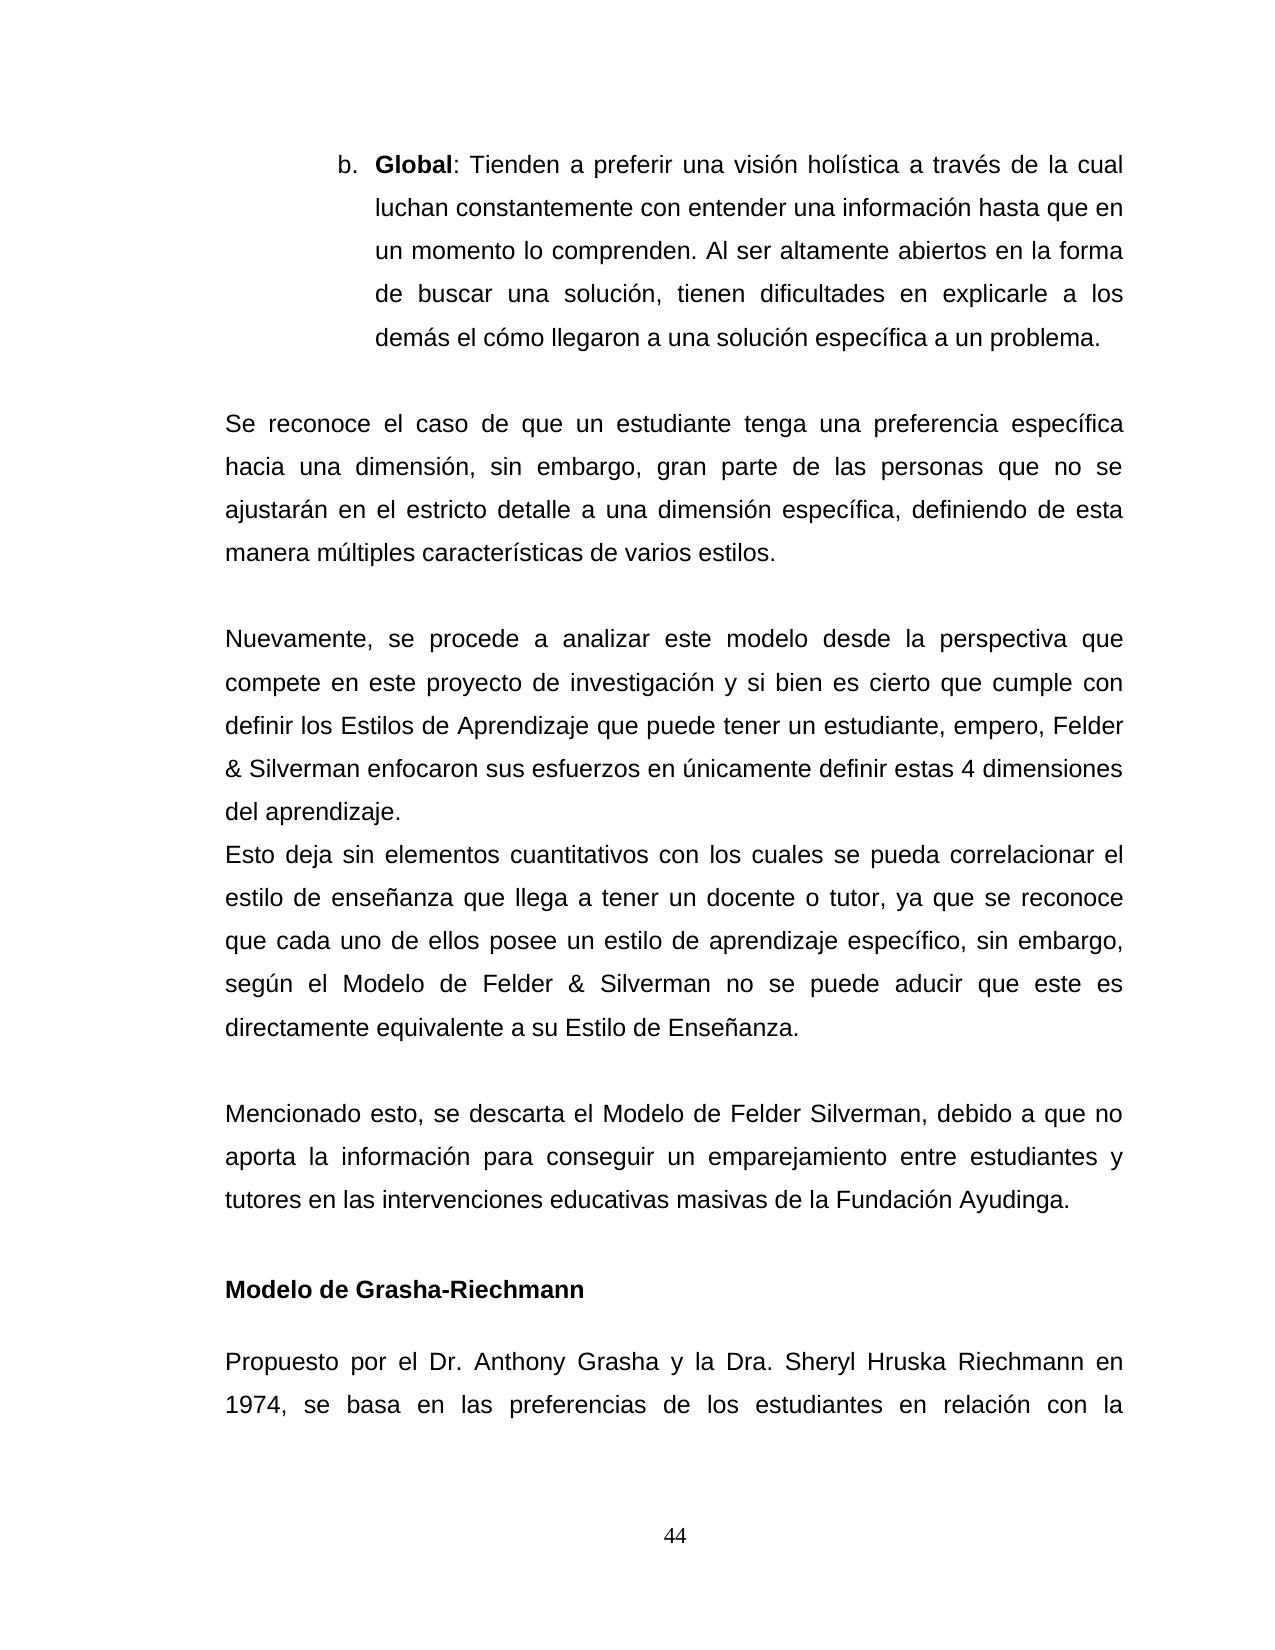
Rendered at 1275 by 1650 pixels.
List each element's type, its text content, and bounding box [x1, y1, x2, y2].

subtitle Modelo de Grasha-Riechmann [225, 1275, 1125, 1304]
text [225, 1347, 1125, 1419]
text Se reconoce el caso de que un estudiante tenga una preferencia específica hacia una dimensión, sin embargo, gran parte de las personas que no se ajustarán en el estricto detalle a una dimensión específica, definiendo de esta manera múltiples características de varios estilos. [225, 409, 1125, 567]
text Mencionado esto, se descarta el Modelo de Felder Silverman, debido a que no aporta la información para conseguir un emparejamiento entre estudiantes y tutores en las intervenciones educativas masivas de la Fundación Ayudinga. [225, 1099, 1125, 1214]
text Esto deja sin elementos cuantitativos con los cuales se pueda correlacionar el estilo de enseñanza que llega a tener un docente o tutor, ya que se reconoce que cada uno de ellos posee un estilo de aprendizaje específico, sin embargo, según el Modelo de Felder & Silverman no se puede aducir que este es directamente equivalente a su Estilo de Enseñanza. [225, 840, 1125, 1041]
text Nuevamente, se procede a analizar este modelo desde la perspectiva que compete en este proyecto de investigación y si bien es cierto que cumple con definir los Estilos de Aprendizaje que puede tener un estudiante, empero, Felder & Silverman enfocaron sus esfuerzos en únicamente definir estas 4 dimensiones del aprendizaje. [225, 624, 1125, 826]
list Global: Tienden a preferir una visión holística a través de la cual luchan constantemente con entender una información hasta que en un momento lo comprenden. Al ser altamente abiertos en la forma de buscar una solución, tienen dificultades en explicarle a los demás el cómo llegaron a una solución específica a un problema. [337, 150, 1125, 351]
